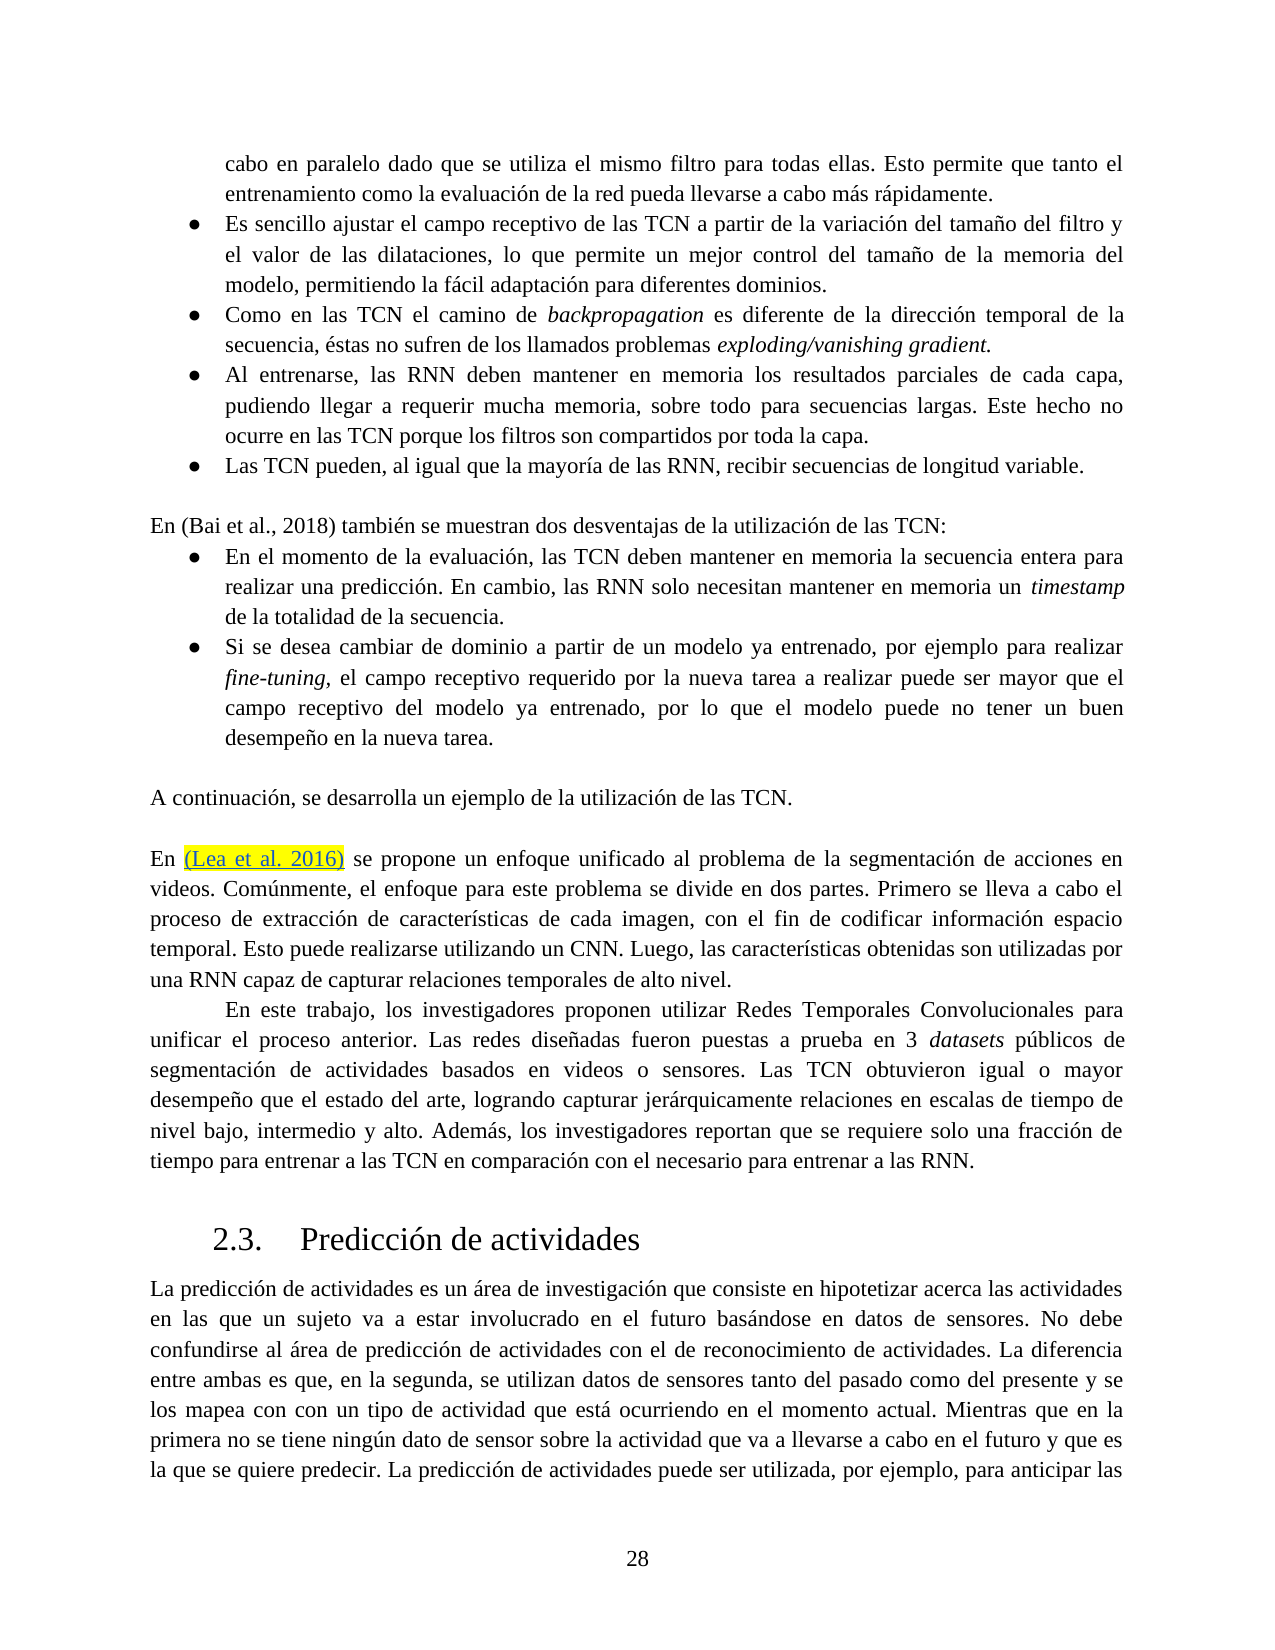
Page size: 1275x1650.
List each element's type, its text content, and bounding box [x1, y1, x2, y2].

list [187, 150, 1125, 207]
text En (Lea et al. 2016) se propone un enfoque unificado al problema de la segmentación de acciones en videos. Comúnmente, el enfoque para este problema se divide en dos partes. Primero se lleva a cabo el proceso de extracción de características de cada imagen, con el fin de codificar información espacio temporal. Esto puede realizarse utilizando un CNN. Luego, las características obtenidas son utilizadas por una RNN capaz de capturar relaciones temporales de alto nivel. [150, 845, 1125, 875]
text En este trabajo, los investigadores proponen utilizar Redes Temporales Convolucionales para unificar el proceso anterior. Las redes diseñadas fueron puestas a prueba en 3 datasets públicos de segmentación de actividades basados en videos o sensores. Las TCN obtuvieron igual o mayor desempeño que el estado del arte, logrando capturar jerárquicamente relaciones en escalas de tiempo de nivel bajo, intermedio y alto. Además, los investigadores reportan que se requiere solo una fracción de tiempo para entrenar a las TCN en comparación con el necesario para entrenar a las RNN. [150, 996, 1125, 1173]
list En el momento de la evaluación, las TCN deben mantener en memoria la secuencia entera para realizar una predicción. En cambio, las RNN solo necesitan mantener en memoria un timestamp de la totalidad de la secuencia. [187, 543, 1125, 629]
list Las TCN pueden, al igual que la mayoría de las RNN, recibir secuencias de longitud variable. [187, 452, 1125, 478]
list Si se desea cambiar de dominio a partir de un modelo ya entrenado, por ejemplo para realizar fine-tuning, el campo receptivo requerido por la nueva tarea a realizar puede ser mayor que el campo receptivo del modelo ya entrenado, por lo que el modelo puede no tener un buen desempeño en la nueva tarea. [187, 633, 1125, 750]
list Al entrenarse, las RNN deben mantener en memoria los resultados parciales de cada capa, pudiendo llegar a requerir mucha memoria, sobre todo para secuencias largas. Este hecho no ocurre en las TCN porque los filtros son compartidos por toda la capa. [187, 361, 1125, 448]
list Como en las TCN el camino de backpropagation es diferente de la dirección temporal de la secuencia, éstas no sufren de los llamados problemas exploding/vanishing gradient. [187, 301, 1125, 358]
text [150, 1275, 1125, 1483]
text En (Lea et al. 2016) se propone un enfoque unificado al problema de la segmentación de acciones en videos. Comúnmente, el enfoque para este problema se divide en dos partes. Primero se lleva a cabo el proceso de extracción de características de cada imagen, con el fin de codificar información espacio temporal. Esto puede realizarse utilizando un CNN. Luego, las características obtenidas son utilizadas por una RNN capaz de capturar relaciones temporales de alto nivel. [150, 962, 1125, 992]
text En (Bai et al., 2018) también se muestran dos desventajas de la utilización de las TCN: [150, 512, 1125, 539]
list Es sencillo ajustar el campo receptivo de las TCN a partir de la variación del tamaño del filtro y el valor de las dilataciones, lo que permite un mejor control del tamaño de la memoria del modelo, permitiendo la fácil adaptación para diferentes dominios. [187, 210, 1125, 297]
subtitle Predicción de actividades [262, 1219, 1125, 1257]
text A continuación, se desarrolla un ejemplo de la utilización de las TCN. [150, 784, 1125, 811]
